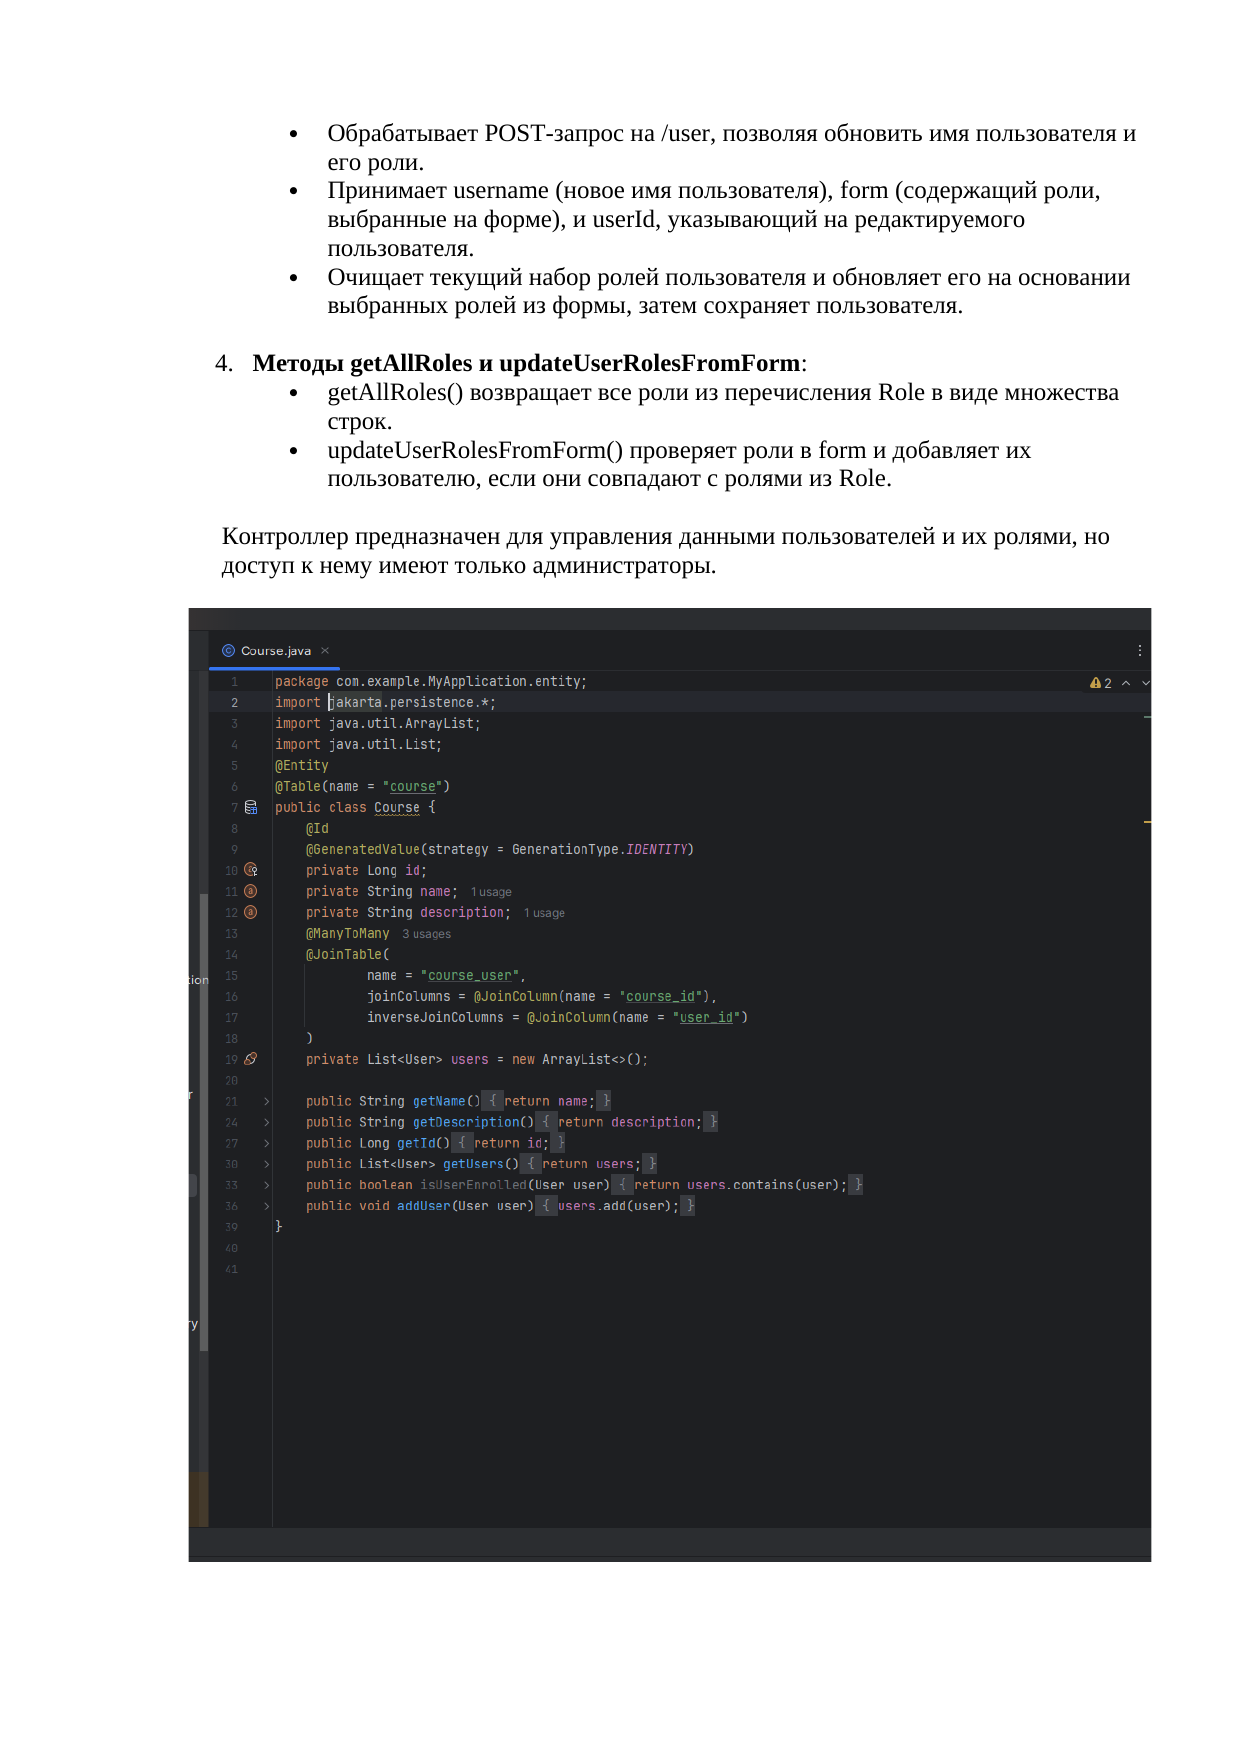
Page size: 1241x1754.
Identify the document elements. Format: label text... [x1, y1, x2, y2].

list Обрабатывает POST-запрос на /user, позволяя обновить имя пользователя и его роли. [290, 176, 1152, 233]
list getAllRoles() возвращает все роли из перечисления Role в виде множества строк. [290, 464, 1152, 522]
list Методы getAllRoles и updateUserRolesFromForm: [215, 406, 1152, 435]
list Принимает username (новое имя пользователя), form (содержащий роли, выбранные на форме), и userId, указывающий на редактируемого пользователя. [290, 233, 1152, 320]
list updateUserRolesFromForm() проверяет роли в form и добавляет их пользователю, если они совпадают с ролями из Role. [290, 522, 1152, 579]
list Очищает текущий набор ролей пользователя и обновляет его на основании выбранных ролей из формы, затем сохраняет пользователя. [290, 320, 1152, 377]
list Метод userSave: [215, 118, 1152, 147]
text Контроллер предназначен для управления данными пользователей и их ролями, но доступ к нему имеют только администраторы. [222, 608, 1152, 666]
